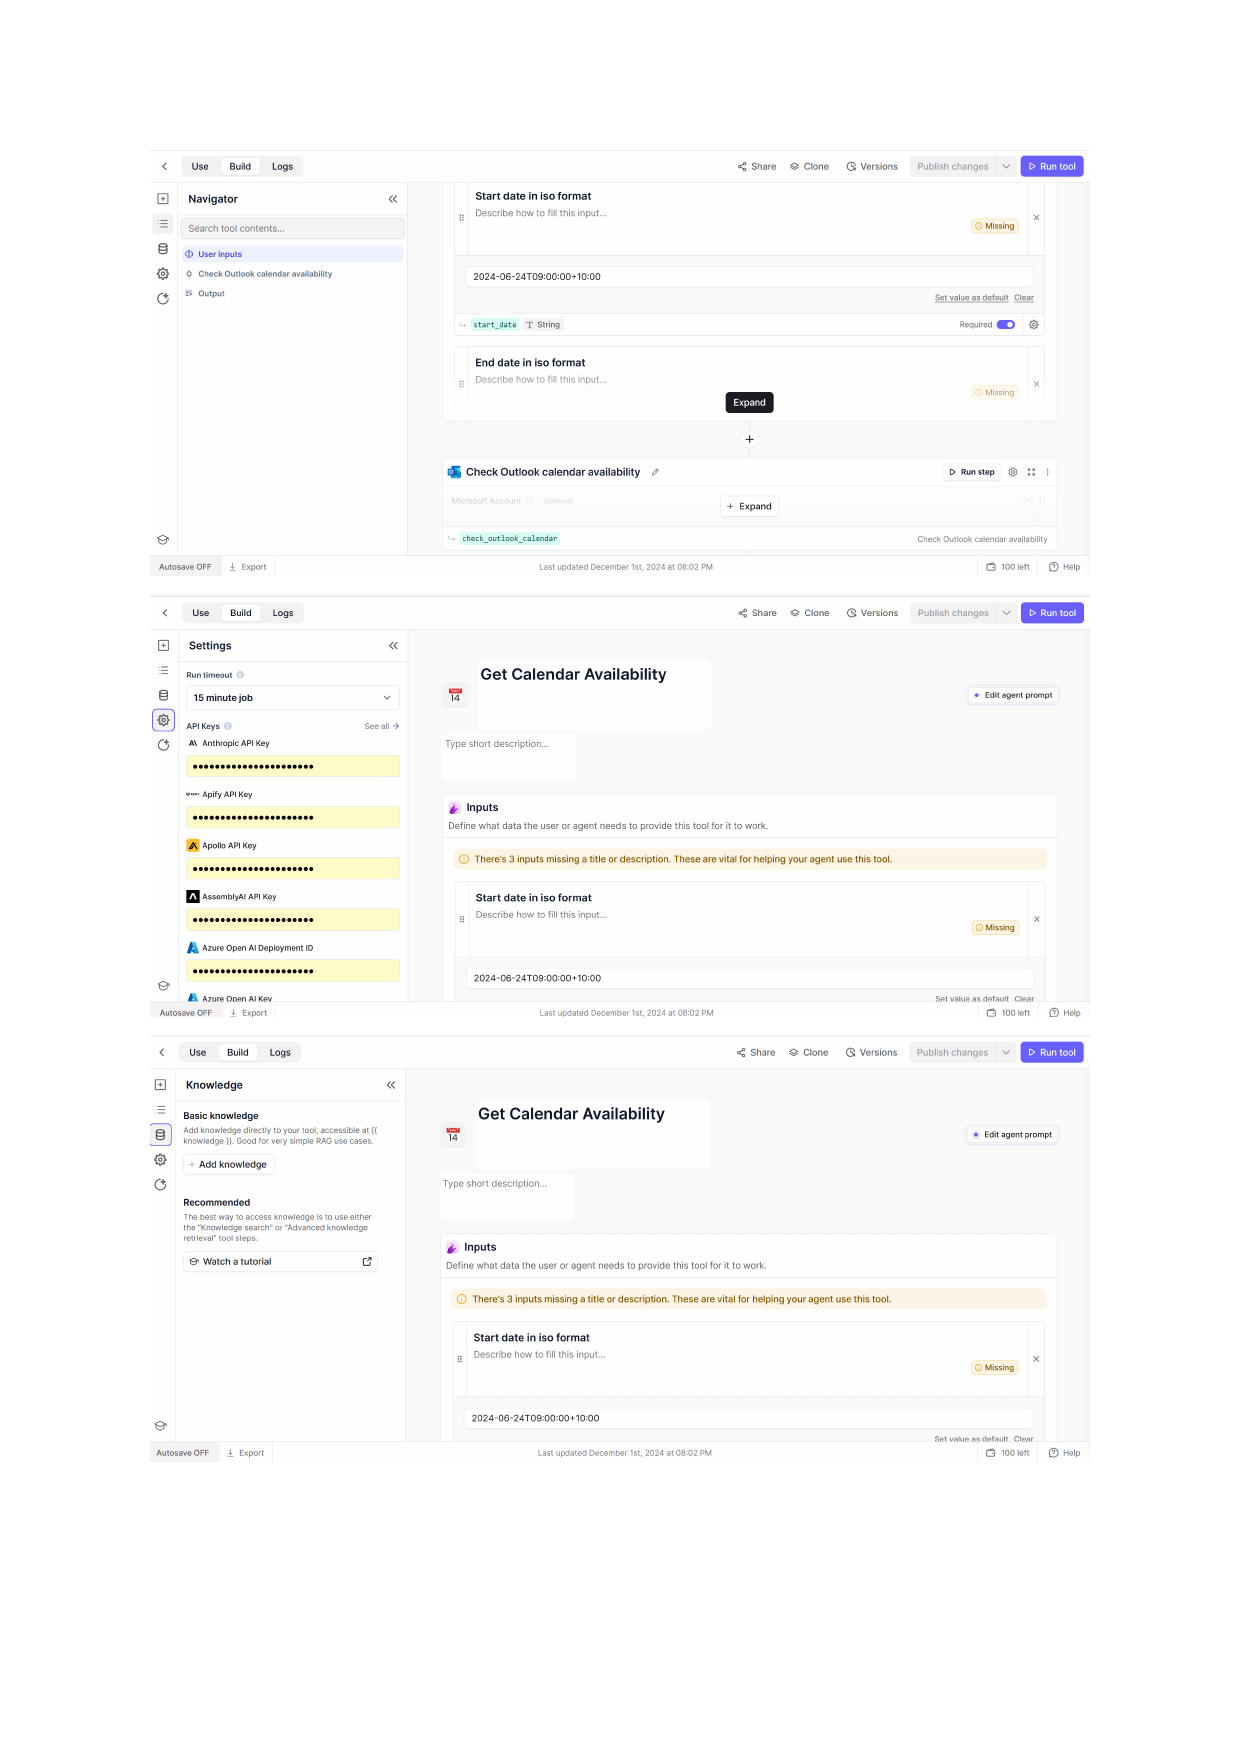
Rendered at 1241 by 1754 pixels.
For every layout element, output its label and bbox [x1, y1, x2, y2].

picture [150, 594, 1091, 1017]
picture [150, 1035, 1091, 1462]
picture [150, 150, 1091, 576]
